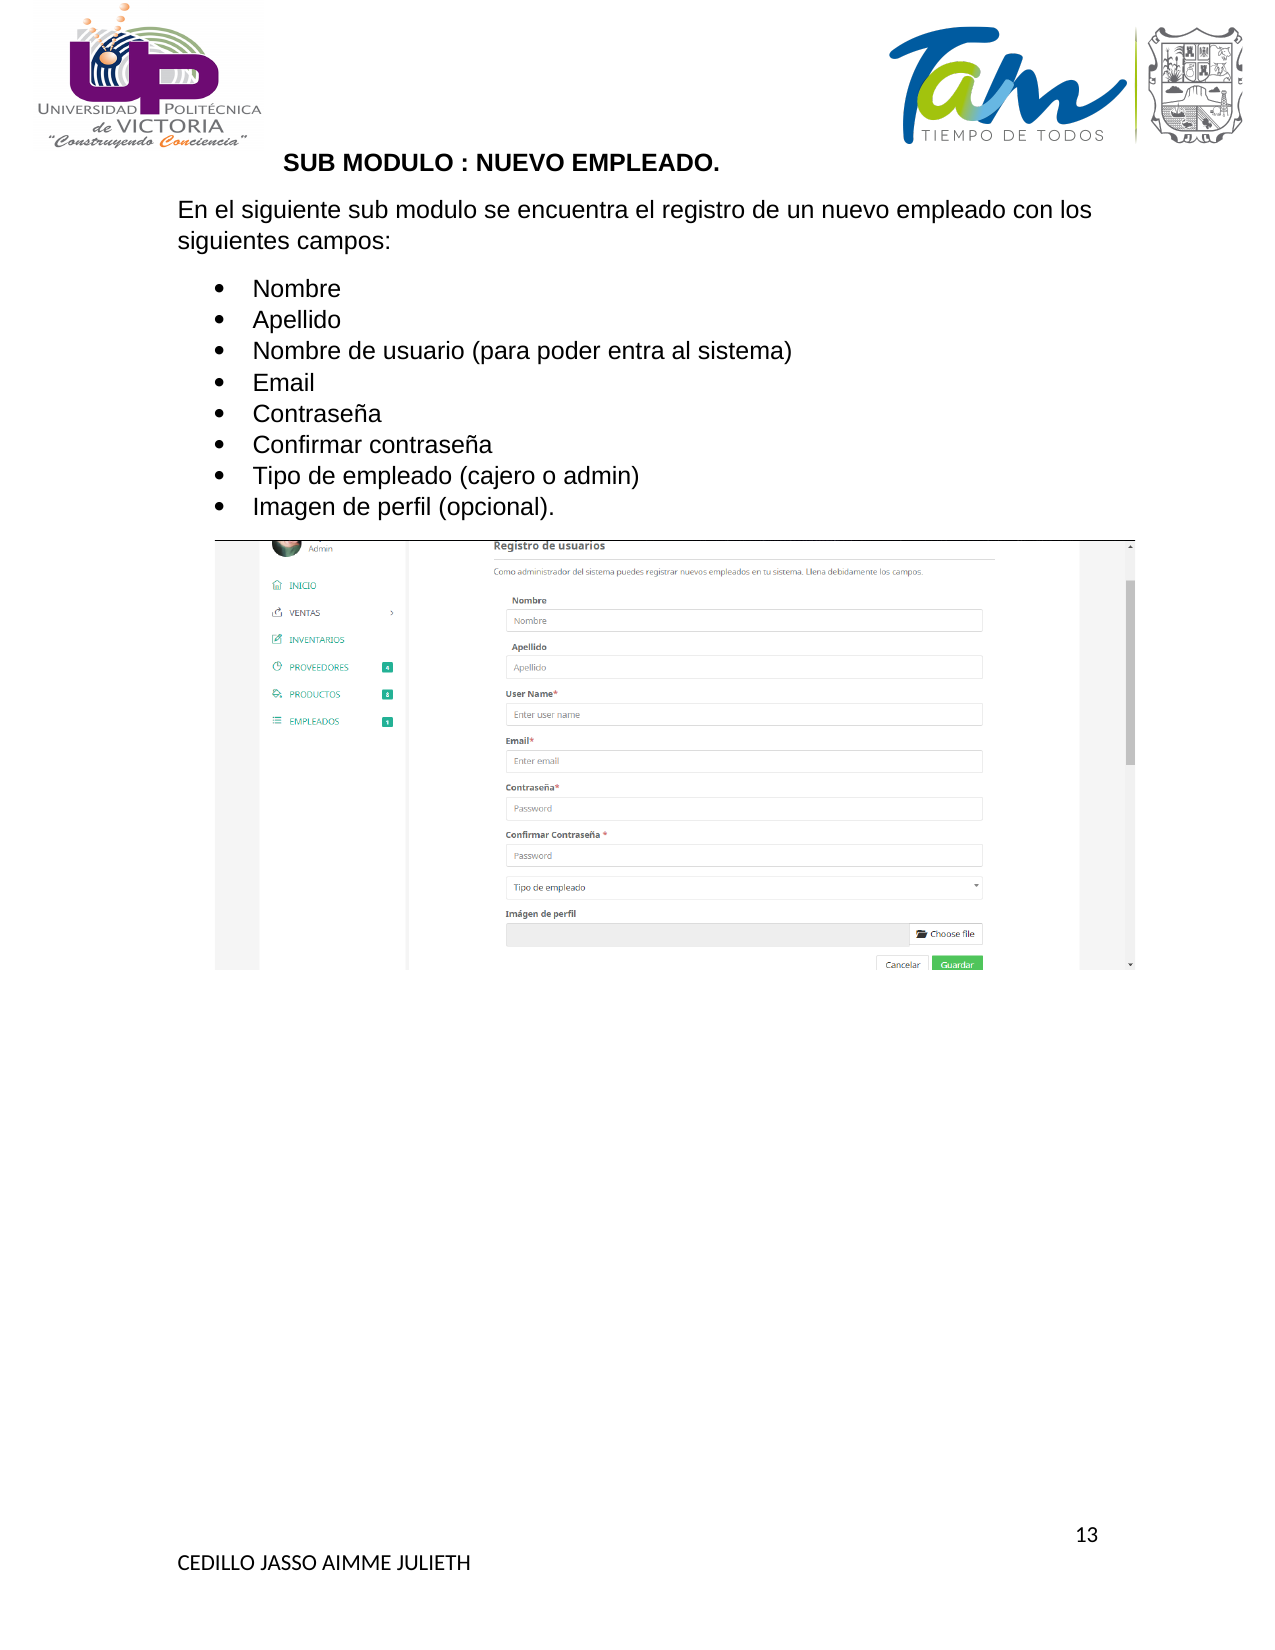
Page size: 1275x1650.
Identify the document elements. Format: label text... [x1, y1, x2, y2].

picture [889, 20, 1243, 146]
picture [214, 540, 1136, 970]
list Imagen de perfil (opcional). [215, 492, 1098, 521]
text En el siguiente sub modulo se encuentra el registro de un nuevo empleado con los siguientes campos: [177, 195, 1098, 255]
list Tipo de empleado (cajero o admin) [215, 461, 1098, 490]
list Contraseña [215, 399, 1098, 427]
text SUB MODULO : NUEVO EMPLEADO. [177, 148, 1098, 176]
list Confirmar contraseña [215, 430, 1098, 459]
list Nombre de usuario (para poder entra al sistema) [215, 336, 1098, 365]
picture [32, 0, 264, 150]
list Apellido [215, 305, 1098, 334]
list Email [215, 367, 1098, 396]
list Nombre [215, 274, 1098, 303]
